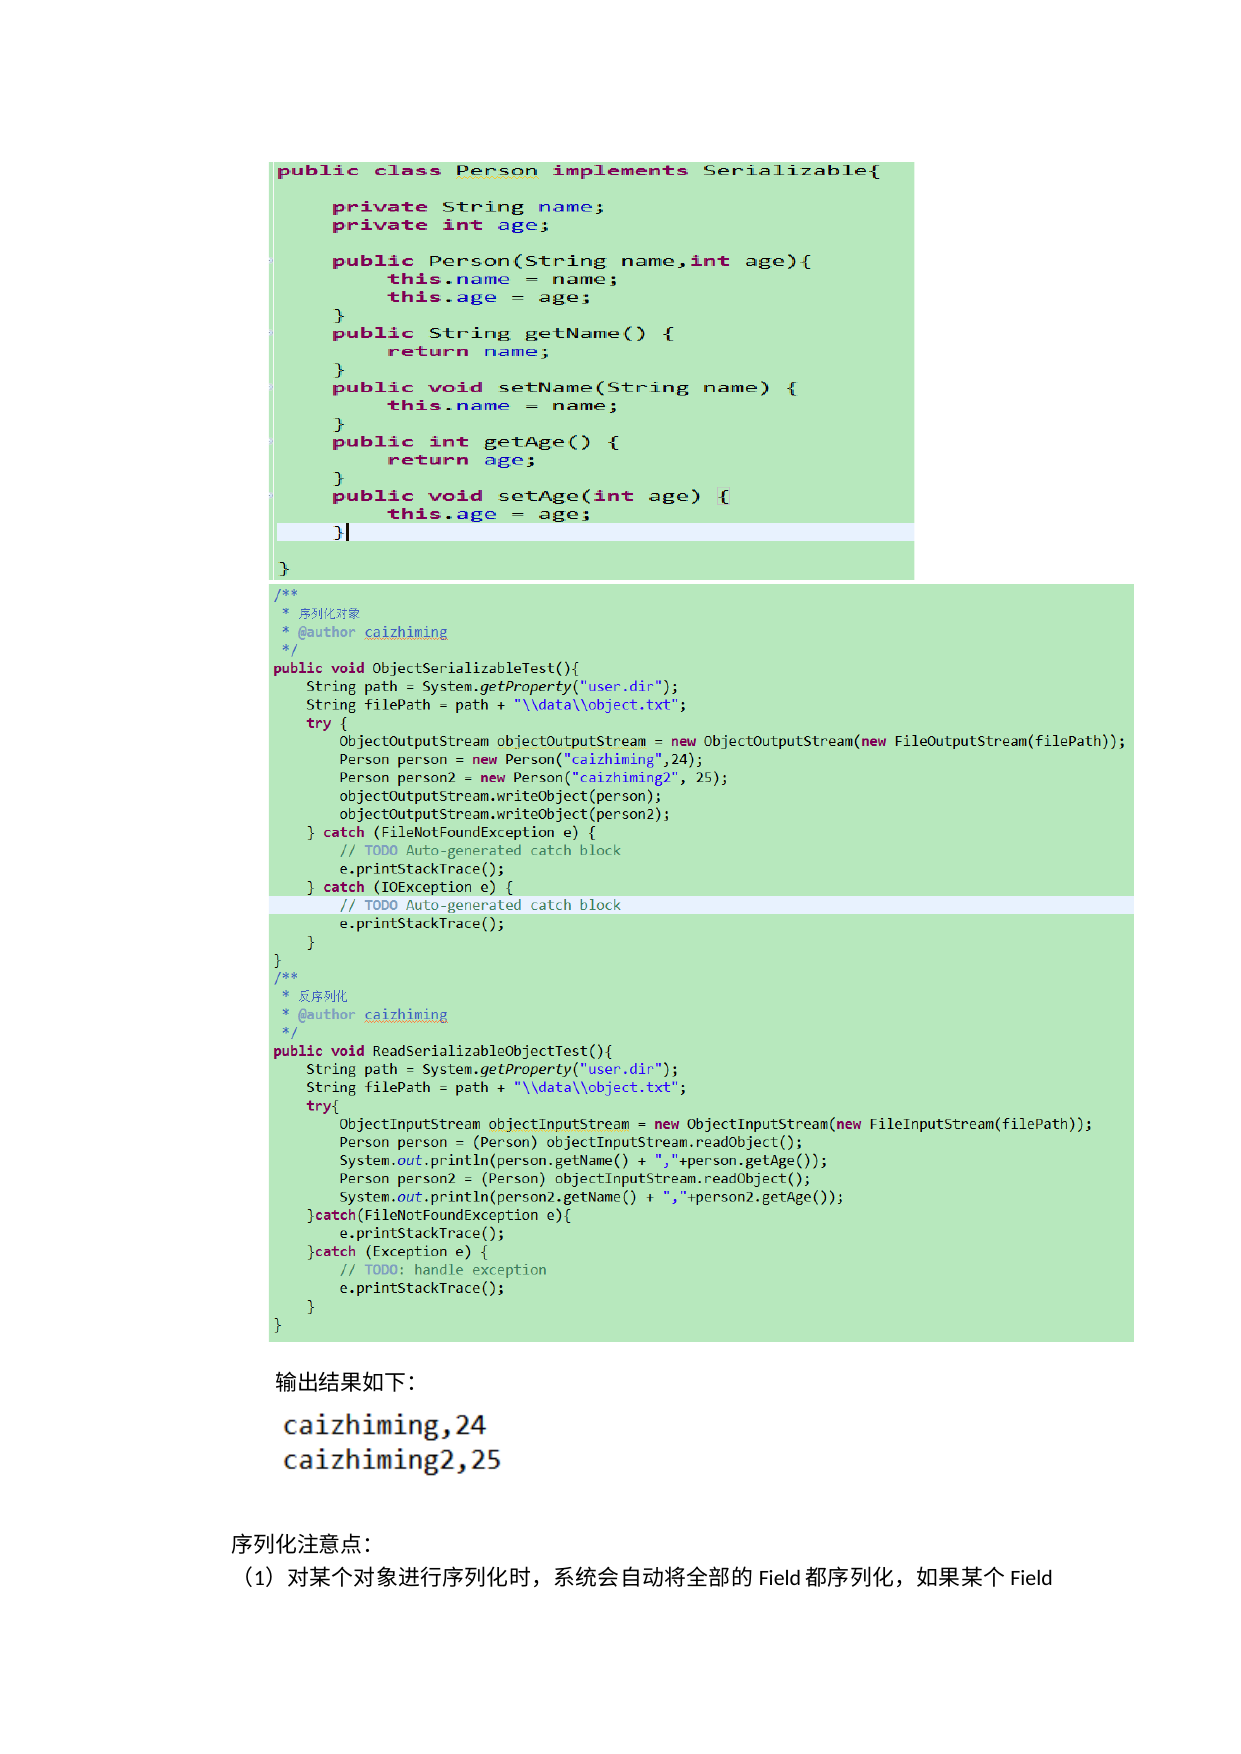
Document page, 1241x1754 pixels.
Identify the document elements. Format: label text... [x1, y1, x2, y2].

picture [275, 1406, 924, 1518]
text 序列化注意点： [187, 1527, 1053, 1559]
picture [268, 584, 1134, 1342]
text 输出结果如下： [187, 1364, 1053, 1397]
picture [268, 162, 915, 580]
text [231, 1559, 1053, 1592]
